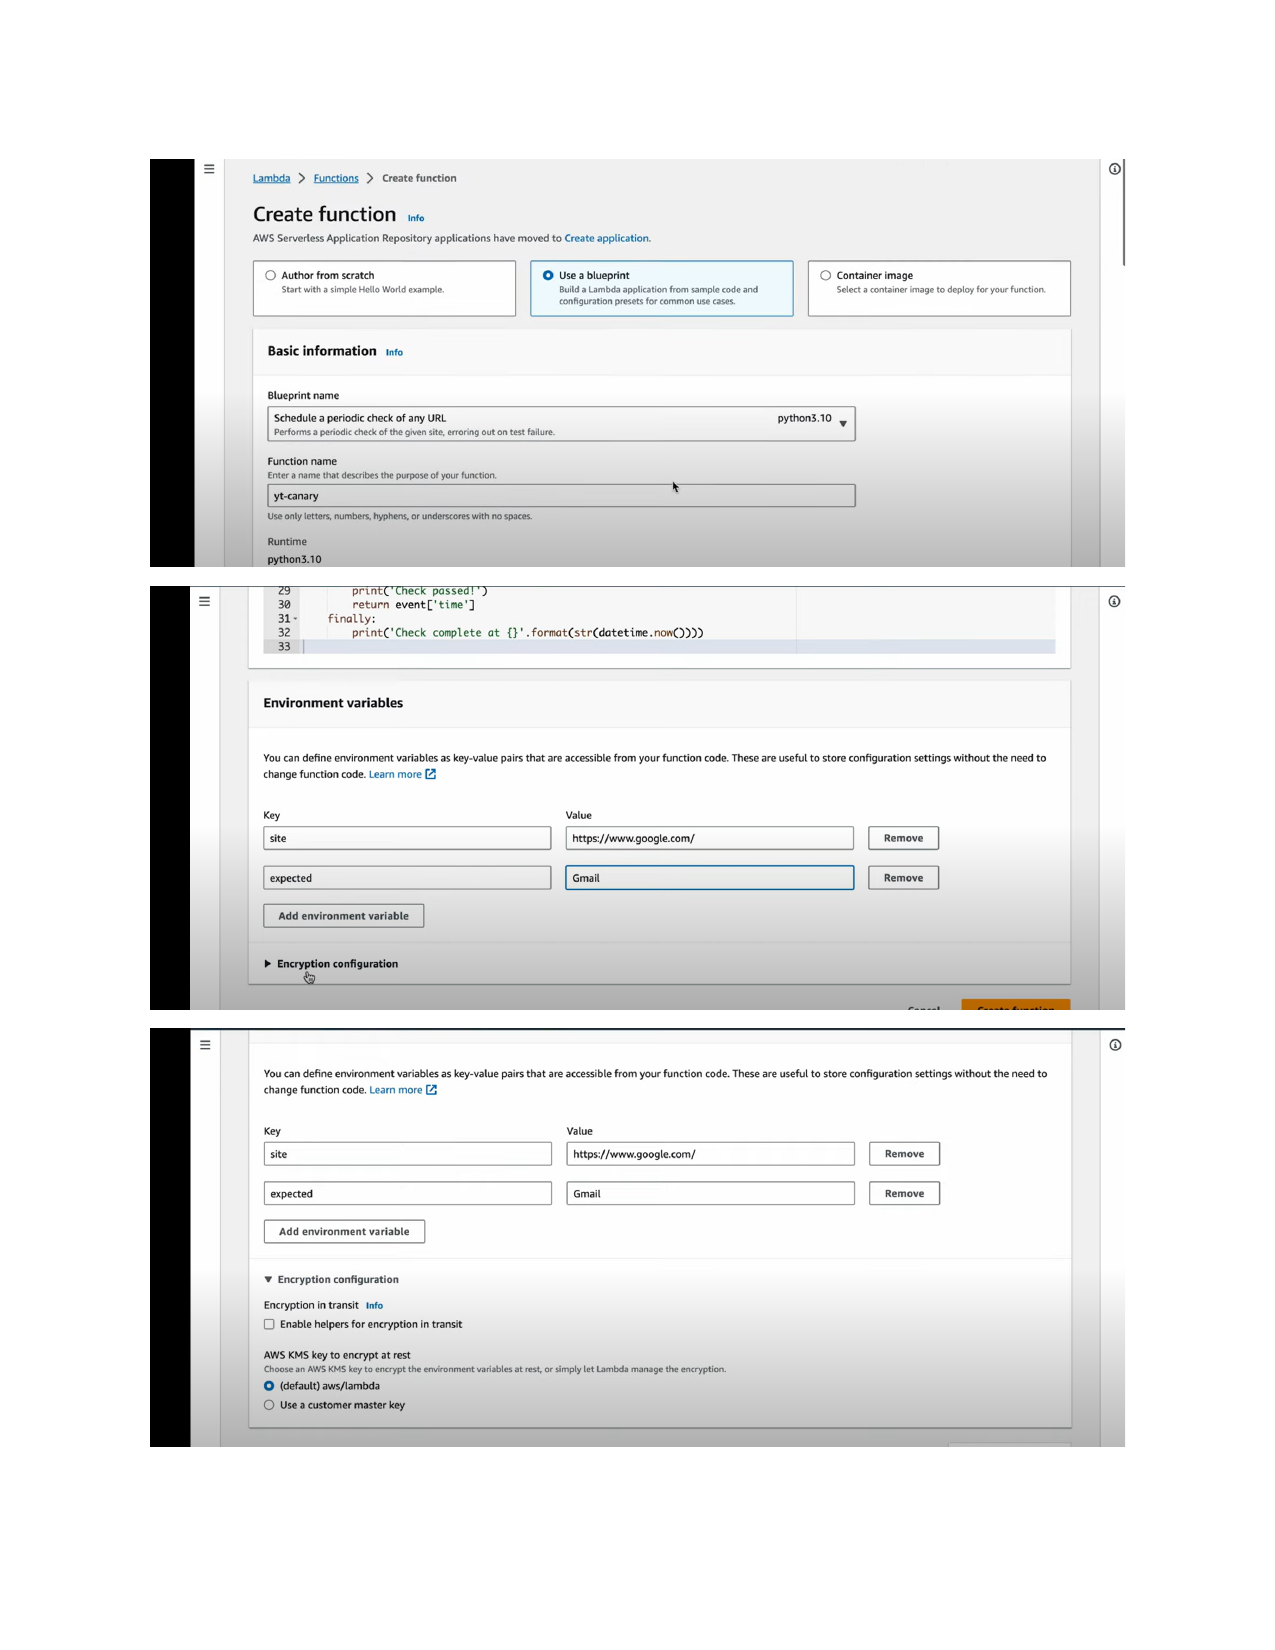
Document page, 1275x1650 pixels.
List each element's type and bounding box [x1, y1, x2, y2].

picture [150, 586, 1125, 1010]
picture [150, 159, 1125, 567]
picture [150, 1028, 1125, 1447]
